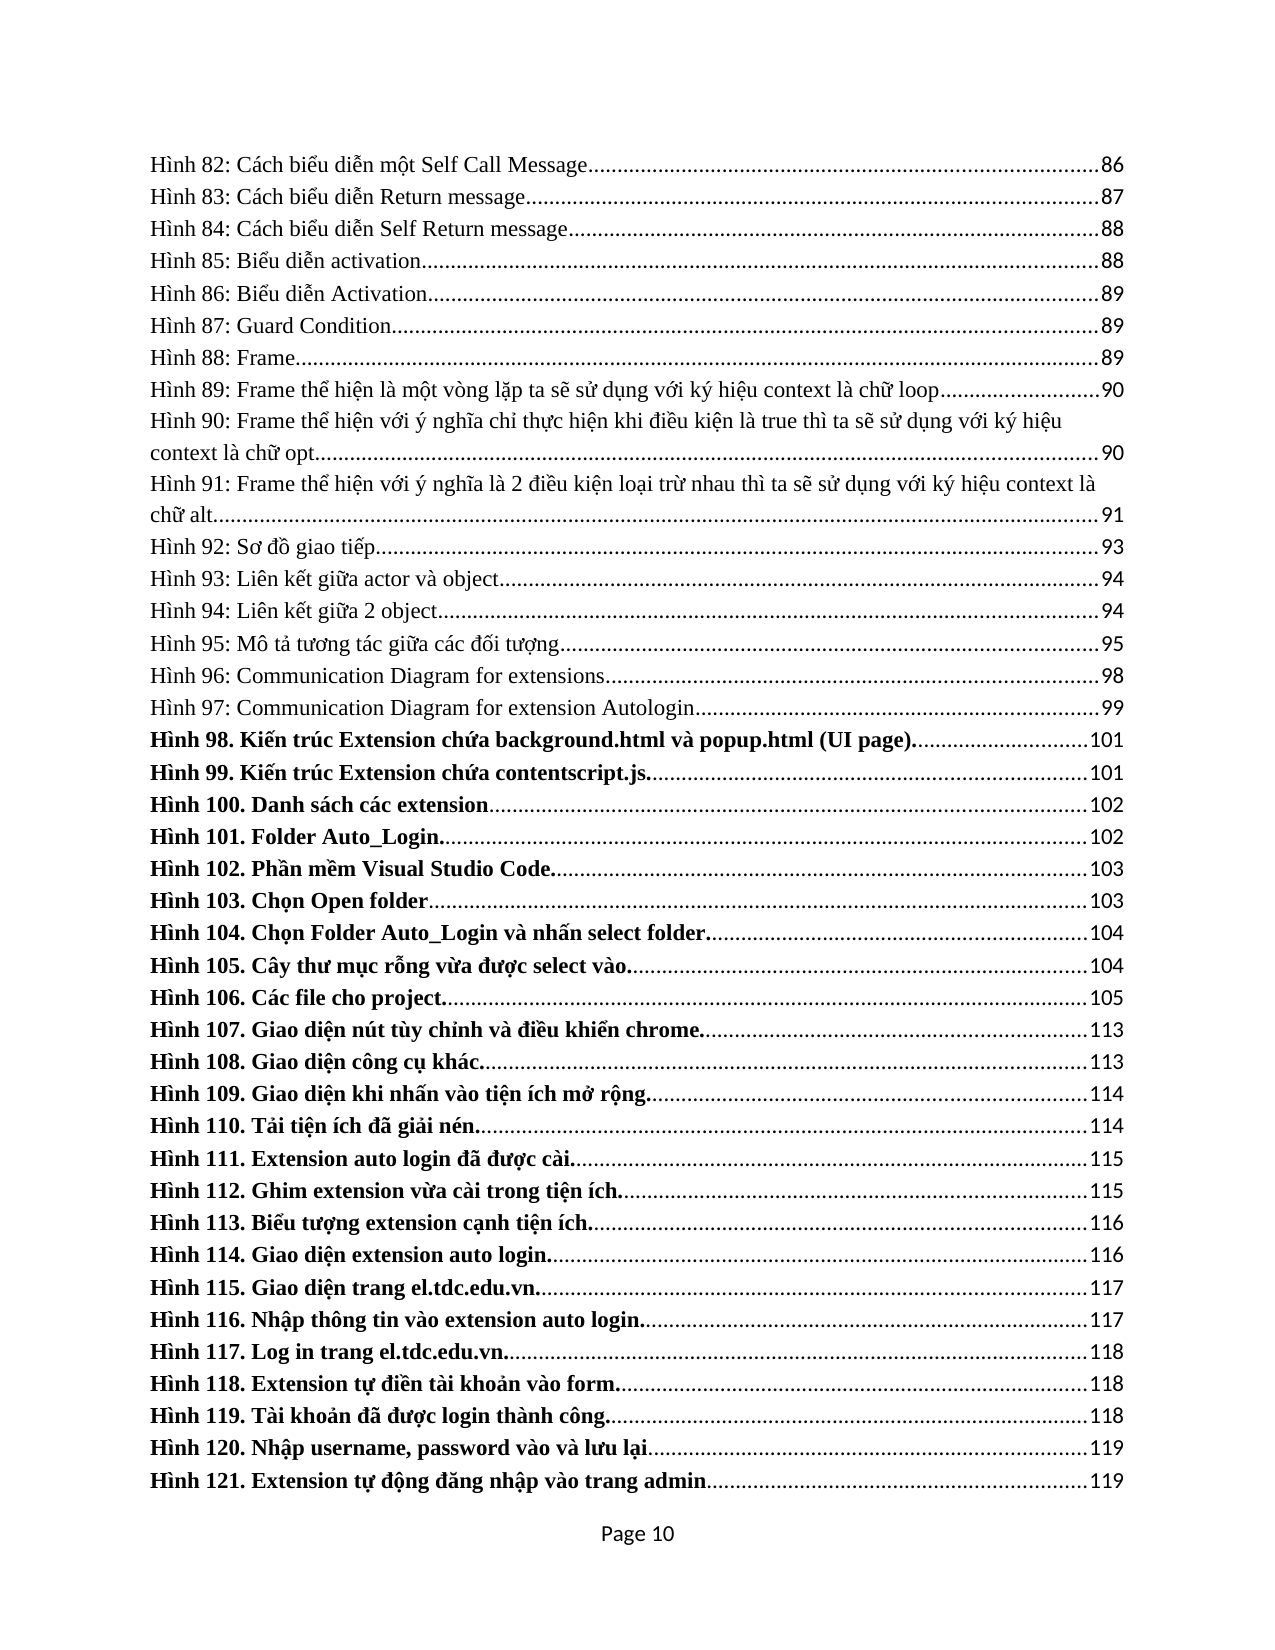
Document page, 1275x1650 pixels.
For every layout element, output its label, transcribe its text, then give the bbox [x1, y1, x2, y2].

text Hình 114. Giao diện extension auto login. 116 [150, 1240, 1125, 1268]
text Hình 99. Kiến trúc Extension chứa contentscript.js. 101 [150, 758, 1125, 786]
text Hình 103. Chọn Open folder 103 [150, 886, 1125, 914]
text Hình 110. Tải tiện ích đã giải nén. 114 [150, 1112, 1125, 1140]
text Hình 84: Cách biểu diễn Self Return message 88 [150, 214, 1125, 242]
text Hình 104. Chọn Folder Auto_Login và nhấn select folder. 104 [150, 918, 1125, 947]
text Hình 101. Folder Auto_Login. 102 [150, 822, 1125, 850]
text Hình 89: Frame thể hiện là một vòng lặp ta sẽ sử dụng với ký hiệu context là chữ loop 90 [150, 375, 1125, 403]
text Hình 96: Communication Diagram for extensions 98 [150, 661, 1125, 689]
text Hình 120. Nhập username, password vào và lưu lại 119 [150, 1433, 1125, 1462]
text Hình 90: Frame thể hiện với ý nghĩa chỉ thực hiện khi điều kiện là true thì ta sẽ sử dụng với ký hiệu context là chữ opt 90 [150, 407, 1125, 466]
text Hình 112. Ghim extension vừa cài trong tiện ích. 115 [150, 1176, 1125, 1204]
text Hình 95: Mô tả tương tác giữa các đối tượng 95 [150, 629, 1125, 657]
text Hình 111. Extension auto login đã được cài. 115 [150, 1144, 1125, 1172]
text Hình 118. Extension tự điền tài khoản vào form. 118 [150, 1369, 1125, 1397]
text Hình 121. Extension tự động đăng nhập vào trang admin 119 [150, 1466, 1125, 1494]
text Hình 88: Frame 89 [150, 343, 1125, 371]
text Hình 83: Cách biểu diễn Return message 87 [150, 182, 1125, 210]
text Hình 94: Liên kết giữa 2 object 94 [150, 597, 1125, 625]
text Hình 107. Giao diện nút tùy chỉnh và điều khiển chrome. 113 [150, 1015, 1125, 1043]
text Hình 105. Cây thư mục rỗng vừa được select vào. 104 [150, 951, 1125, 979]
text Hình 108. Giao diện công cụ khác. 113 [150, 1047, 1125, 1075]
text Hình 106. Các file cho project. 105 [150, 983, 1125, 1011]
text Hình 113. Biểu tượng extension cạnh tiện ích. 116 [150, 1208, 1125, 1236]
text Hình 85: Biểu diễn activation 88 [150, 247, 1125, 274]
text Hình 100. Danh sách các extension 102 [150, 790, 1125, 818]
text Hình 109. Giao diện khi nhấn vào tiện ích mở rộng. 114 [150, 1079, 1125, 1107]
text Hình 116. Nhập thông tin vào extension auto login. 117 [150, 1305, 1125, 1333]
text Hình 87: Guard Condition 89 [150, 311, 1125, 339]
text Hình 91: Frame thể hiện với ý nghĩa là 2 điều kiện loại trừ nhau thì ta sẽ sử dụng với ký hiệu context là chữ alt 91 [150, 470, 1125, 528]
text Hình 102. Phần mềm Visual Studio Code. 103 [150, 854, 1125, 882]
text Hình 119. Tài khoản đã được login thành công. 118 [150, 1401, 1125, 1429]
text Hình 92: Sơ đồ giao tiếp 93 [150, 532, 1125, 560]
text Hình 93: Liên kết giữa actor và object 94 [150, 564, 1125, 592]
text Hình 115. Giao diện trang el.tdc.edu.vn. 117 [150, 1273, 1125, 1301]
text Hình 97: Communication Diagram for extension Autologin 99 [150, 693, 1125, 721]
text Hình 117. Log in trang el.tdc.edu.vn. 118 [150, 1337, 1125, 1365]
text Hình 82: Cách biểu diễn một Self Call Message 86 [150, 150, 1125, 178]
text Hình 98. Kiến trúc Extension chứa background.html và popup.html (UI page). 101 [150, 725, 1125, 753]
text Hình 86: Biểu diễn Activation 89 [150, 279, 1125, 307]
